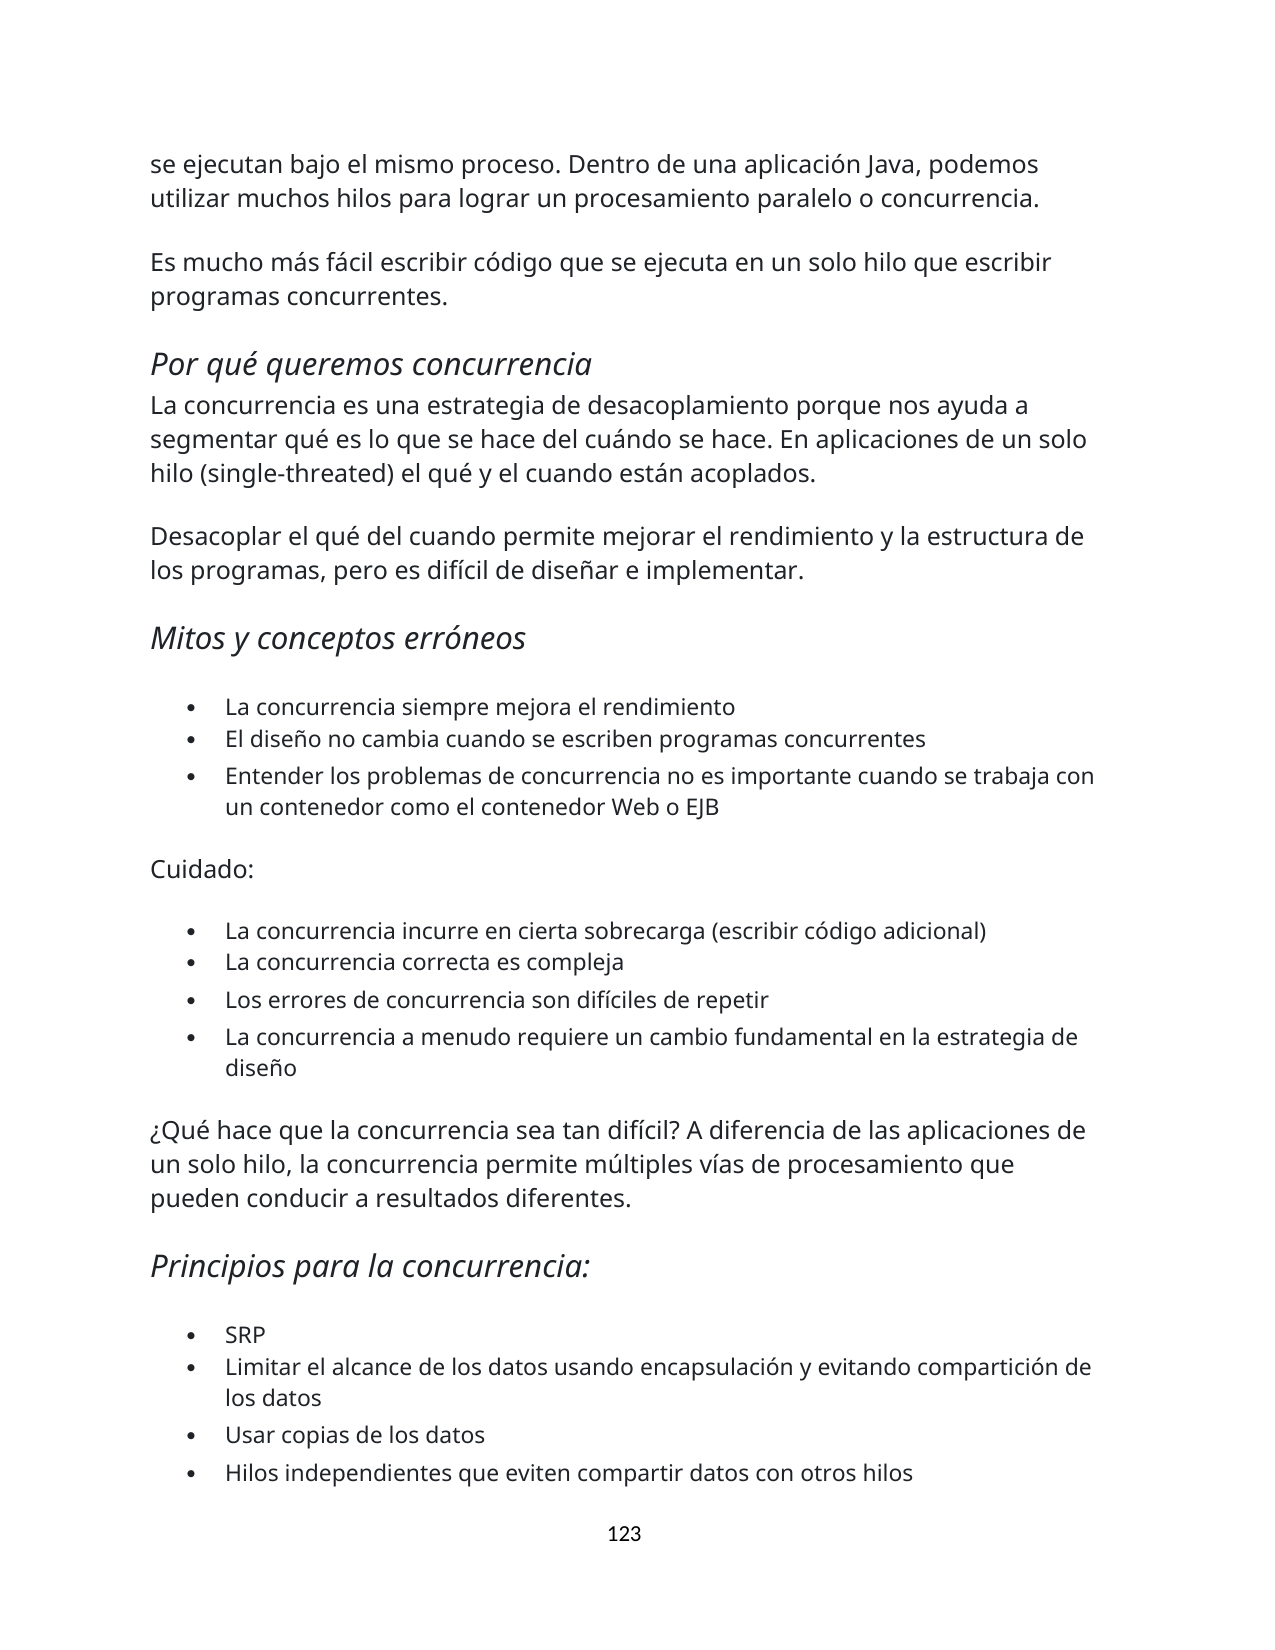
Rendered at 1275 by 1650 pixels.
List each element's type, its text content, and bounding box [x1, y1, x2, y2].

subtitle Principios para la concurrencia: [150, 1244, 1098, 1287]
list La concurrencia correcta es compleja [187, 946, 1098, 977]
list La concurrencia siempre mejora el rendimiento [187, 691, 1098, 722]
list Usar copias de los datos [187, 1419, 1098, 1451]
text Cuidado: [150, 852, 1098, 886]
list La concurrencia a menudo requiere un cambio fundamental en la estrategia de diseño [187, 1021, 1098, 1084]
text Es mucho más fácil escribir código que se ejecuta en un solo hilo que escribir programas concurrentes. [150, 244, 1098, 312]
list SRP [187, 1319, 1098, 1351]
text La concurrencia es una estrategia de desacoplamiento porque nos ayuda a segmentar qué es lo que se hace del cuándo se hace. En aplicaciones de un solo hilo (single-threated) el qué y el cuando están acoplados. [150, 387, 1098, 490]
list Hilos independientes que eviten compartir datos con otros hilos [187, 1457, 1098, 1488]
list La concurrencia incurre en cierta sobrecarga (escribir código adicional) [187, 915, 1098, 946]
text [150, 147, 1098, 215]
subtitle Por qué queremos concurrencia [150, 342, 1098, 384]
text ¿Qué hace que la concurrencia sea tan difícil? A diferencia de las aplicaciones de un solo hilo, la concurrencia permite múltiples vías de procesamiento que pueden conducir a resultados diferentes. [150, 1113, 1098, 1215]
subtitle Mitos y conceptos erróneos [150, 616, 1098, 659]
list El diseño no cambia cuando se escriben programas concurrentes [187, 722, 1098, 754]
list Entender los problemas de concurrencia no es importante cuando se trabaja con un contenedor como el contenedor Web o EJB [187, 760, 1098, 822]
list Los errores de concurrencia son difíciles de repetir [187, 984, 1098, 1015]
text Desacoplar el qué del cuando permite mejorar el rendimiento y la estructura de los programas, pero es difícil de diseñar e implementar. [150, 519, 1098, 587]
list Limitar el alcance de los datos usando encapsulación y evitando compartición de los datos [187, 1351, 1098, 1413]
